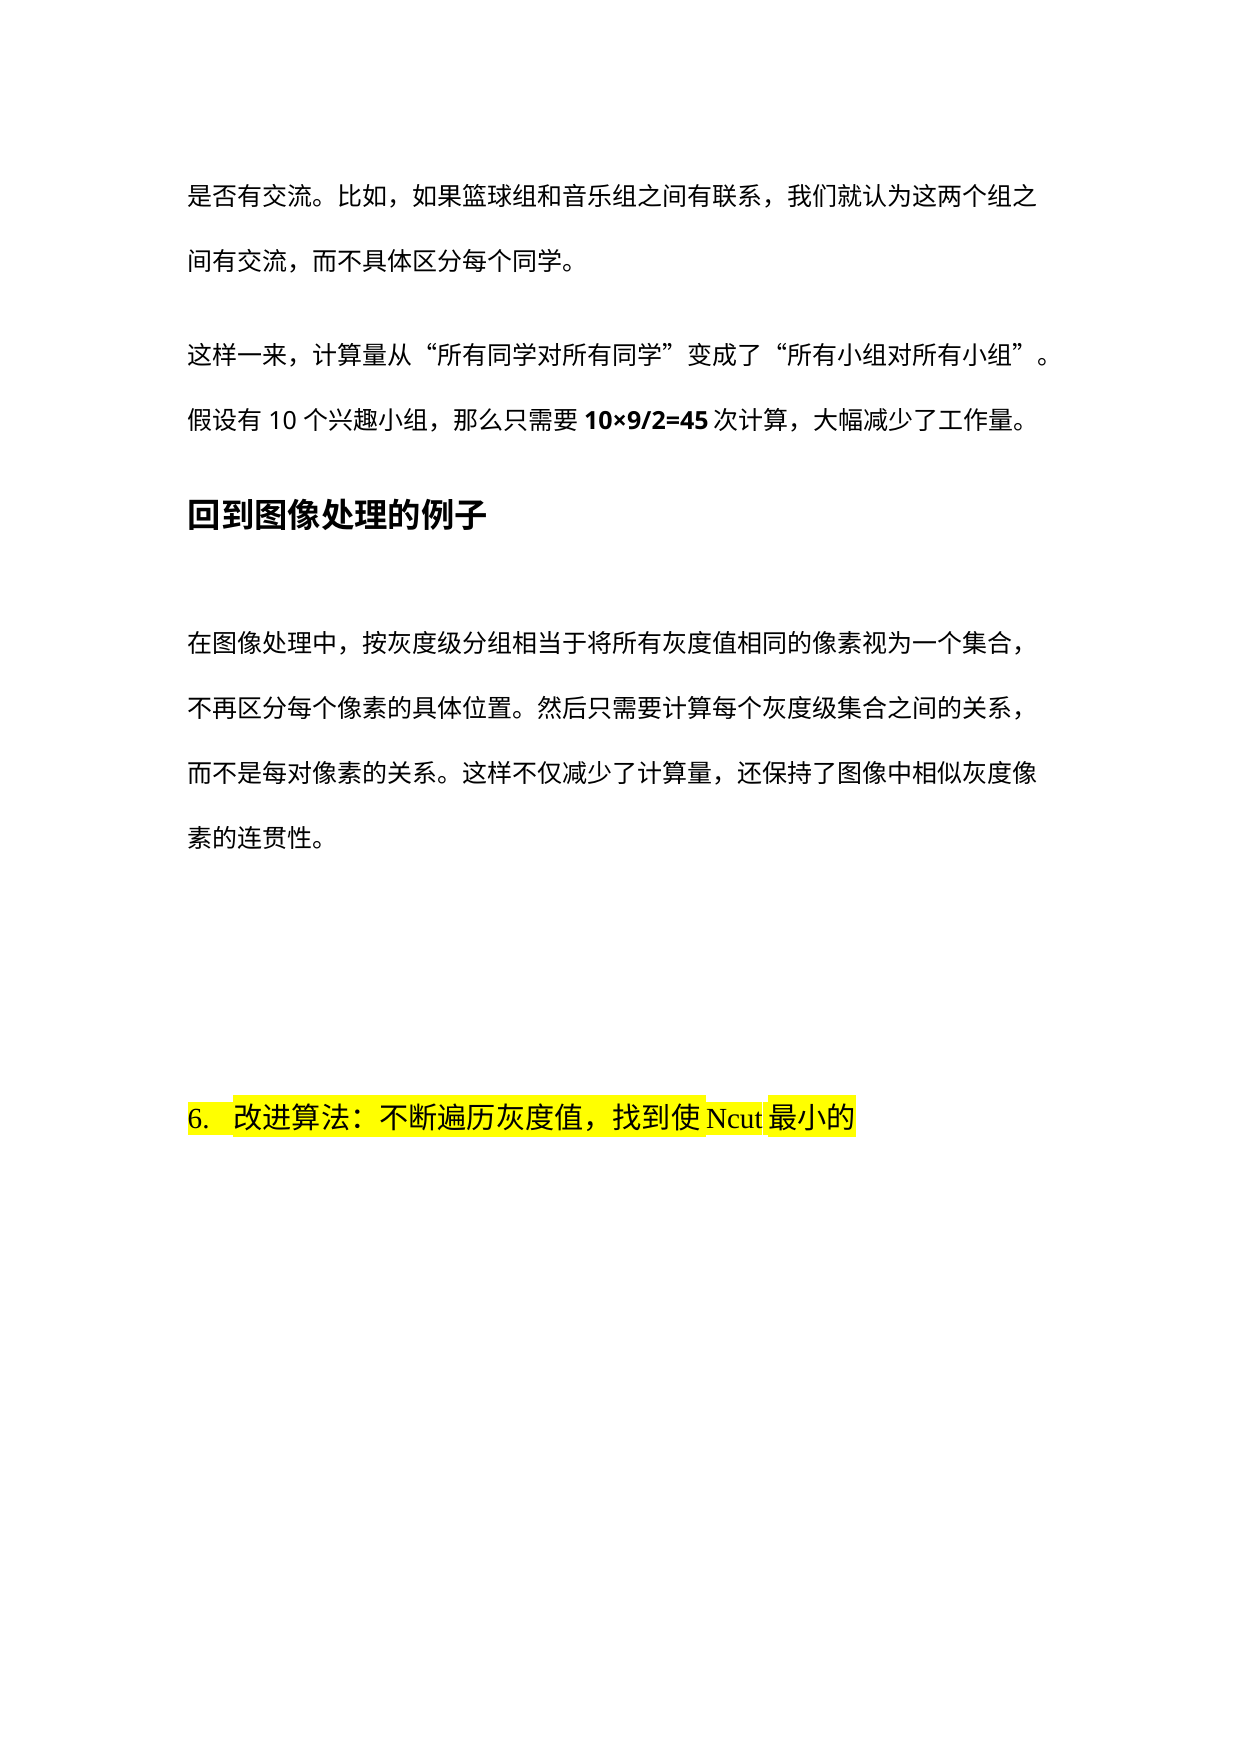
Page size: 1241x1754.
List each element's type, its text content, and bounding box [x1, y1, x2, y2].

subtitle 回到图像处理的例子 [187, 480, 1053, 545]
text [187, 162, 1053, 292]
text 在图像处理中，按灰度级分组相当于将所有灰度值相同的像素视为一个集合，不再区分每个像素的具体位置。然后只需要计算每个灰度级集合之间的关系，而不是每对像素的关系。这样不仅减少了计算量，还保持了图像中相似灰度像素的连贯性。 [187, 609, 1053, 869]
text 这样一来，计算量从“所有同学对所有同学”变成了“所有小组对所有小组”。假设有 10 个兴趣小组，那么只需要 10×9/2=45次计算，大幅减少了工作量。 [187, 321, 1053, 451]
list 改进算法：不断遍历灰度值，找到使Ncut最小的 [187, 1084, 1053, 1149]
